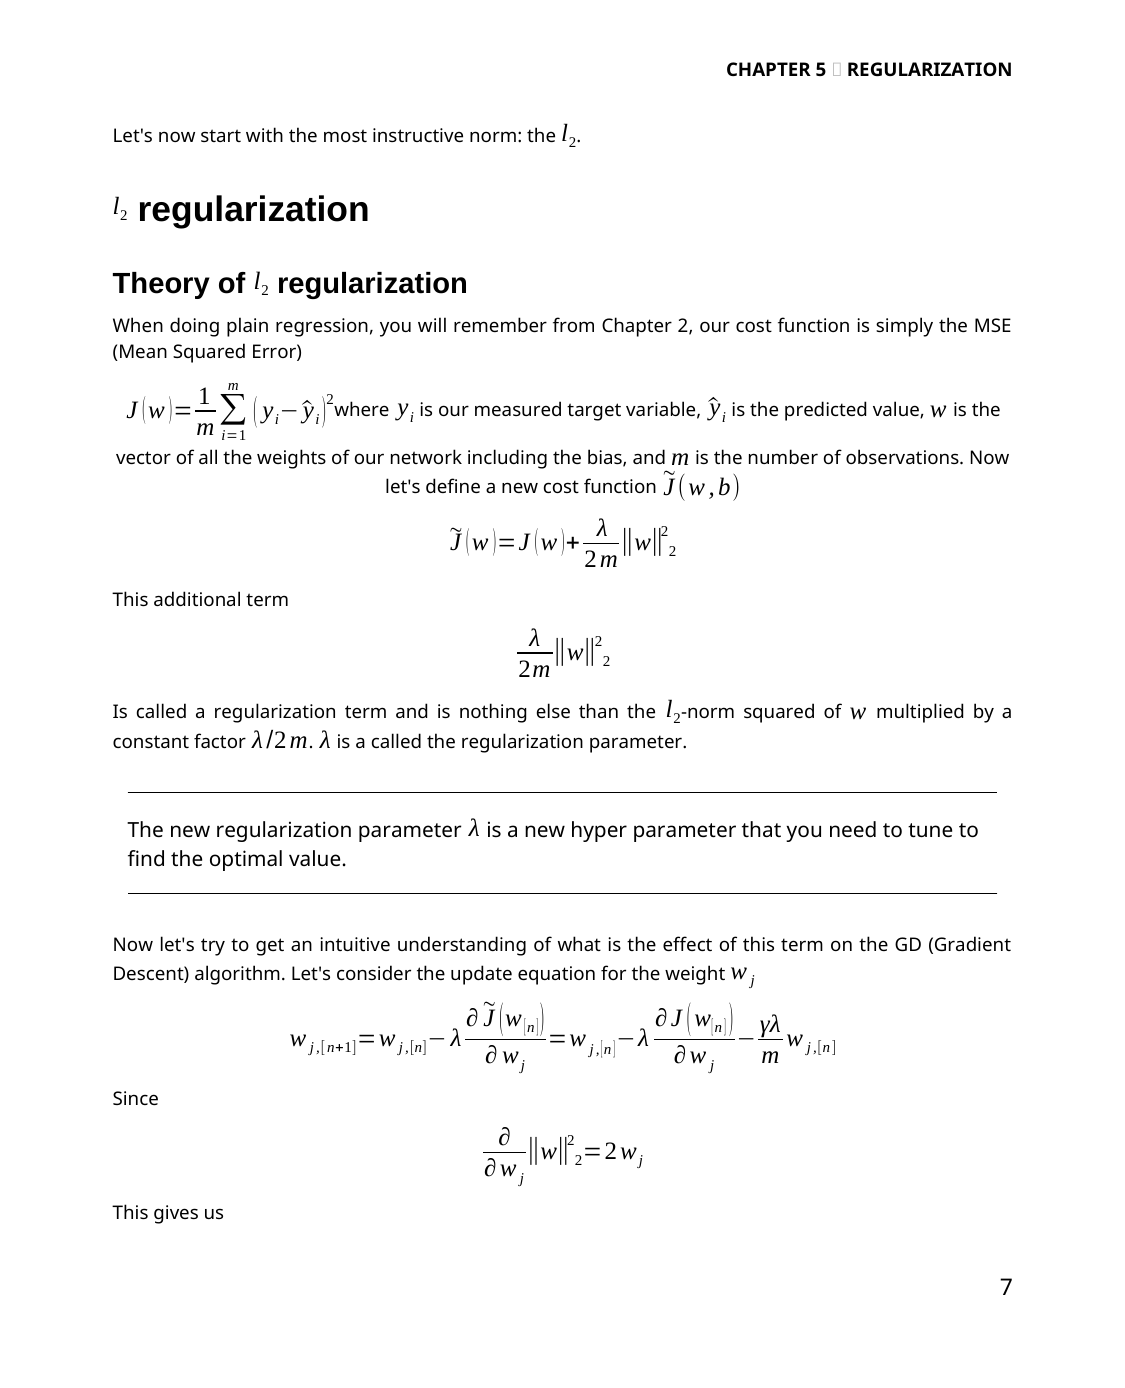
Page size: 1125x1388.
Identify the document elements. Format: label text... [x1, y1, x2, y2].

text Is called a regularization term and is nothing else than the -norm squared of multiplied by a constant factor . is a called the regularization parameter. [112, 696, 1012, 755]
text When doing plain regression, you will remember from Chapter 2, our cost function is simply the MSE (Mean Squared Error) [112, 312, 1012, 363]
text Let's now start with the most instructive norm: the . [112, 119, 1012, 151]
subtitle regularization [112, 188, 1012, 229]
subtitle Theory of regularization [112, 266, 1012, 300]
text This gives us [112, 1199, 1012, 1224]
text Since [112, 1086, 1012, 1111]
text Now let's try to get an intuitive understanding of what is the effect of this term on the GD (Gradient Descent) algorithm. Let's consider the update equation for the weight [112, 932, 1012, 989]
text This additional term [112, 586, 1012, 612]
text where is our measured target variable, is the predicted value, is the vector of all the weights of our network including the bias, and is the number of observations. Now let's define a new cost function [112, 376, 1012, 502]
text The new regularization parameter is a new hyper parameter that you need to tune to find the optimal value. [127, 793, 997, 894]
